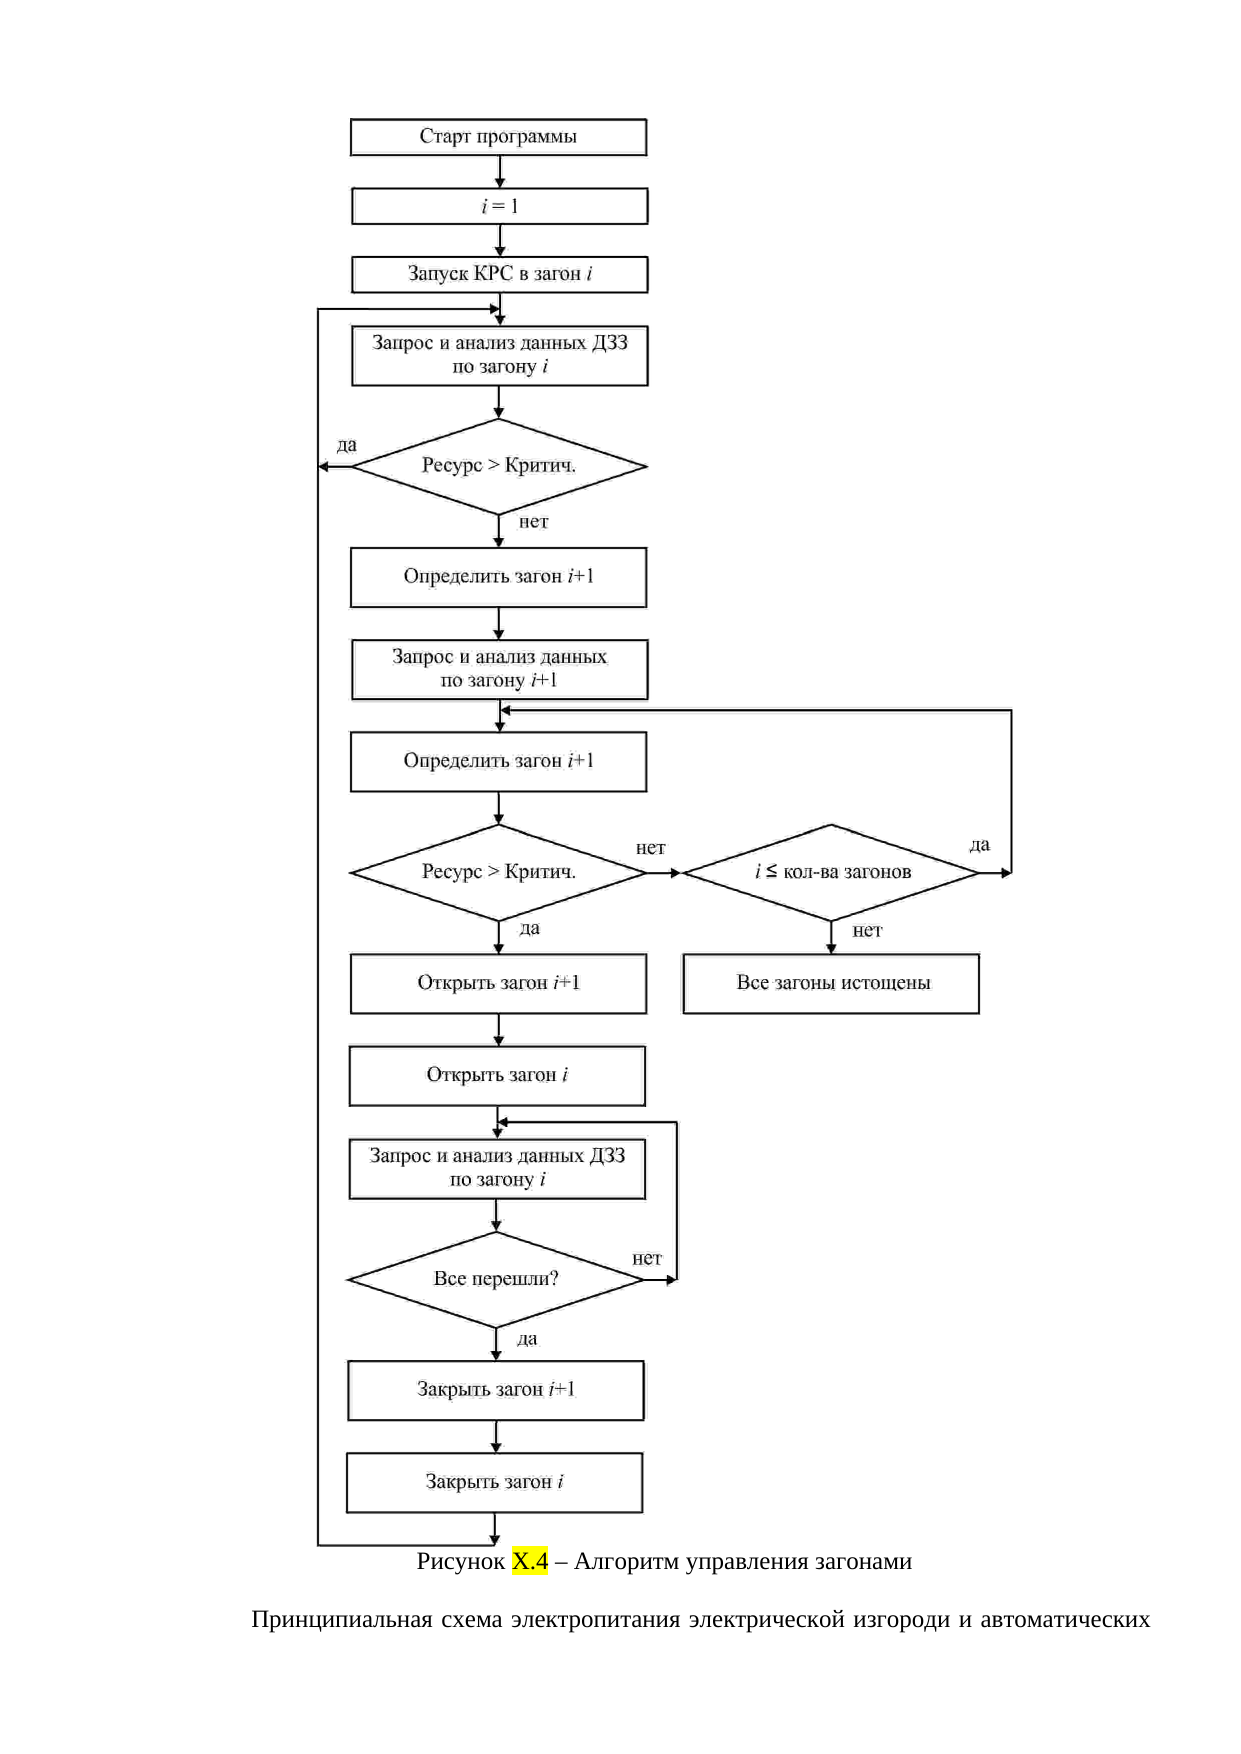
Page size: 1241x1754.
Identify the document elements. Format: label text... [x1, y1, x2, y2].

text Рисунок Х.4 – Алгоритм управления загонами [548, 1546, 1152, 1575]
text Рисунок Х.4 – Алгоритм управления загонами [177, 1546, 512, 1575]
picture [316, 118, 1013, 1547]
text Принципиальная схема электропитания электрической изгороди и автоматических ворот приведен на рисунке Х.5. [177, 1604, 1152, 1632]
